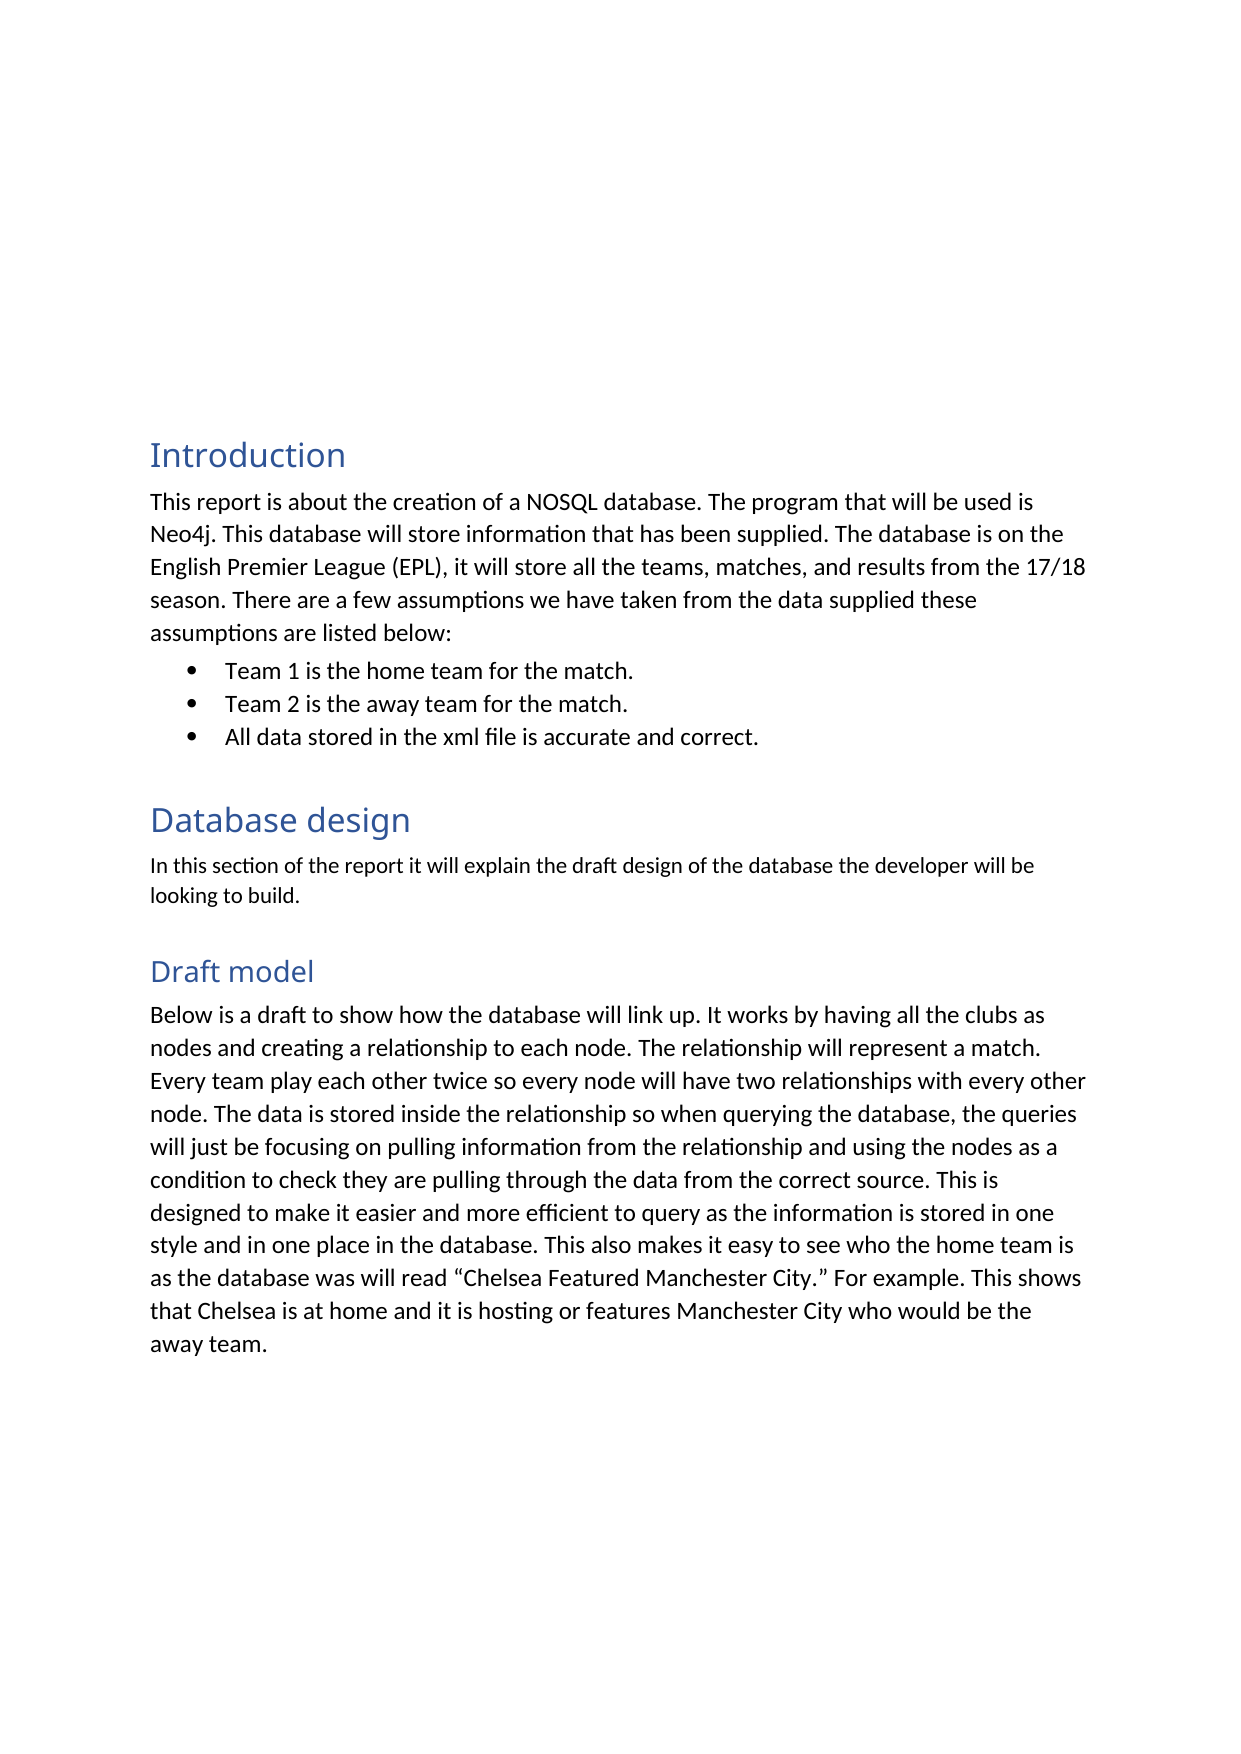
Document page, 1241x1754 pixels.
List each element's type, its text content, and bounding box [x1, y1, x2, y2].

list Team 1 is the home team for the match. [187, 655, 1090, 686]
subtitle Database design [150, 797, 1090, 842]
subtitle Introduction [150, 432, 1090, 477]
list All data stored in the xml file is accurate and correct. [187, 721, 1090, 752]
list Team 2 is the away team for the match. [187, 688, 1090, 719]
text This report is about the creation of a NOSQL database. The program that will be used is Neo4j. This database will store information that has been supplied. The database is on the English Premier League (EPL), it will store all the teams, matches, and results from the 17/18 season. There are a few assumptions we have taken from the data supplied these assumptions are listed below: [150, 486, 1090, 648]
subtitle Draft model [150, 951, 1090, 991]
text Below is a draft to show how the database will link up. It works by having all the clubs as nodes and creating a relationship to each node. The relationship will represent a match. Every team play each other twice so every node will have two relationships with every other node. The data is stored inside the relationship so when querying the database, the queries will just be focusing on pulling information from the relationship and using the nodes as a condition to check they are pulling through the data from the correct source. This is designed to make it easier and more efficient to query as the information is stored in one style and in one place in the database. This also makes it easy to see who the home team is as the database was will read “Chelsea Featured Manchester City.” For example. This shows that Chelsea is at home and it is hosting or features Manchester City who would be the away team. [150, 999, 1090, 1359]
text In this section of the report it will explain the draft design of the database the developer will be looking to build. [150, 851, 1090, 909]
